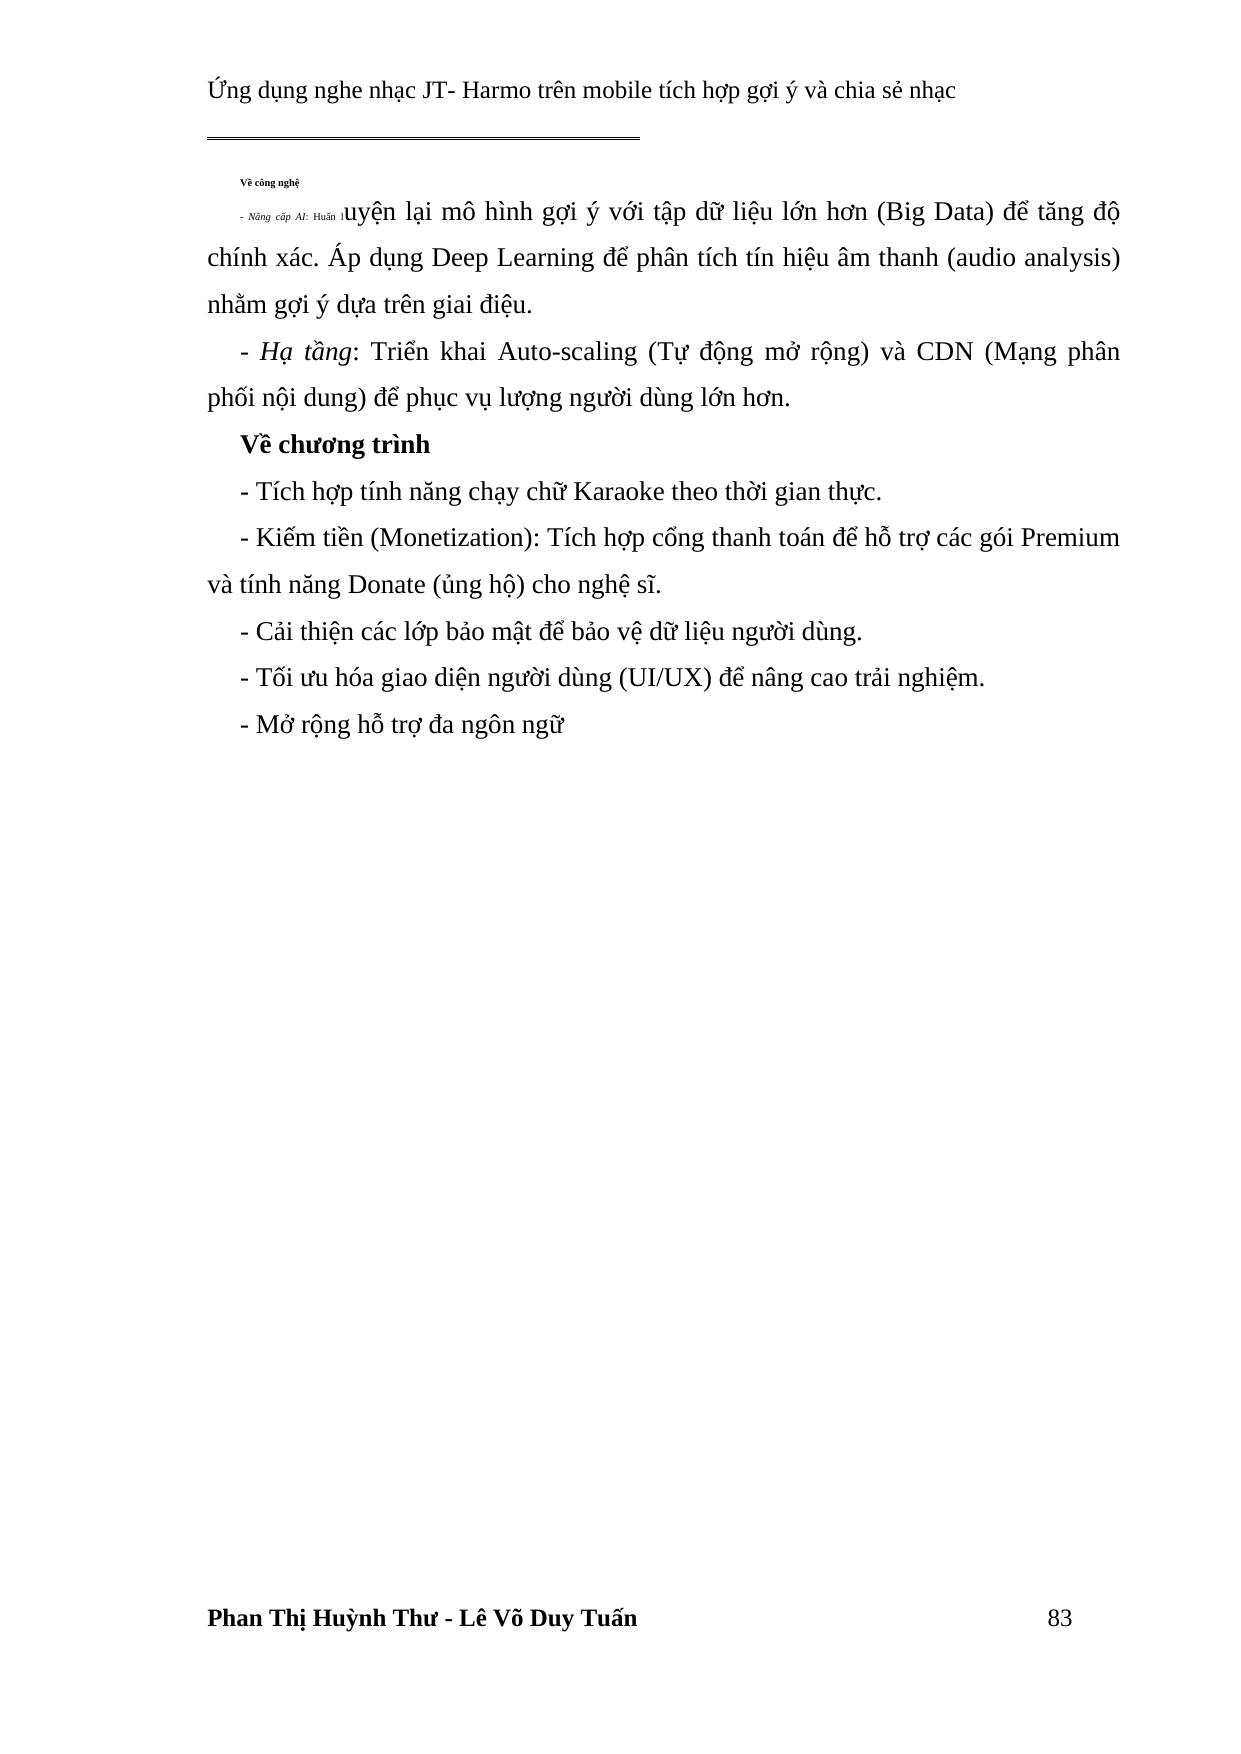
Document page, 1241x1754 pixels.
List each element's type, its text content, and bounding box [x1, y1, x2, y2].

text - Nâng cấp AI: Huấn luyện lại mô hình gợi ý với tập dữ liệu lớn hơn (Big Data) để tăng độ chính xác. Áp dụng Deep Learning để phân tích tín hiệu âm thanh (audio analysis) nhằm gợi ý dựa trên giai điệu. [207, 195, 1122, 319]
text - Tối ưu hóa giao diện người dùng (UI/UX) để nâng cao trải nghiệm. [207, 662, 1122, 693]
text Về chương trình [207, 428, 1122, 459]
text - Hạ tầng: Triển khai Auto-scaling (Tự động mở rộng) và CDN (Mạng phân phối nội dung) để phục vụ lượng người dùng lớn hơn. [207, 335, 1122, 413]
text - Mở rộng hỗ trợ đa ngôn ngữ [207, 708, 1122, 739]
text - Kiếm tiền (Monetization): Tích hợp cổng thanh toán để hỗ trợ các gói Premium và tính năng Donate (ủng hộ) cho nghệ sĩ. [207, 522, 1122, 599]
text - Tích hợp tính năng chạy chữ Karaoke theo thời gian thực. [207, 475, 1122, 506]
text - Cải thiện các lớp bảo mật để bảo vệ dữ liệu người dùng. [207, 615, 1122, 646]
